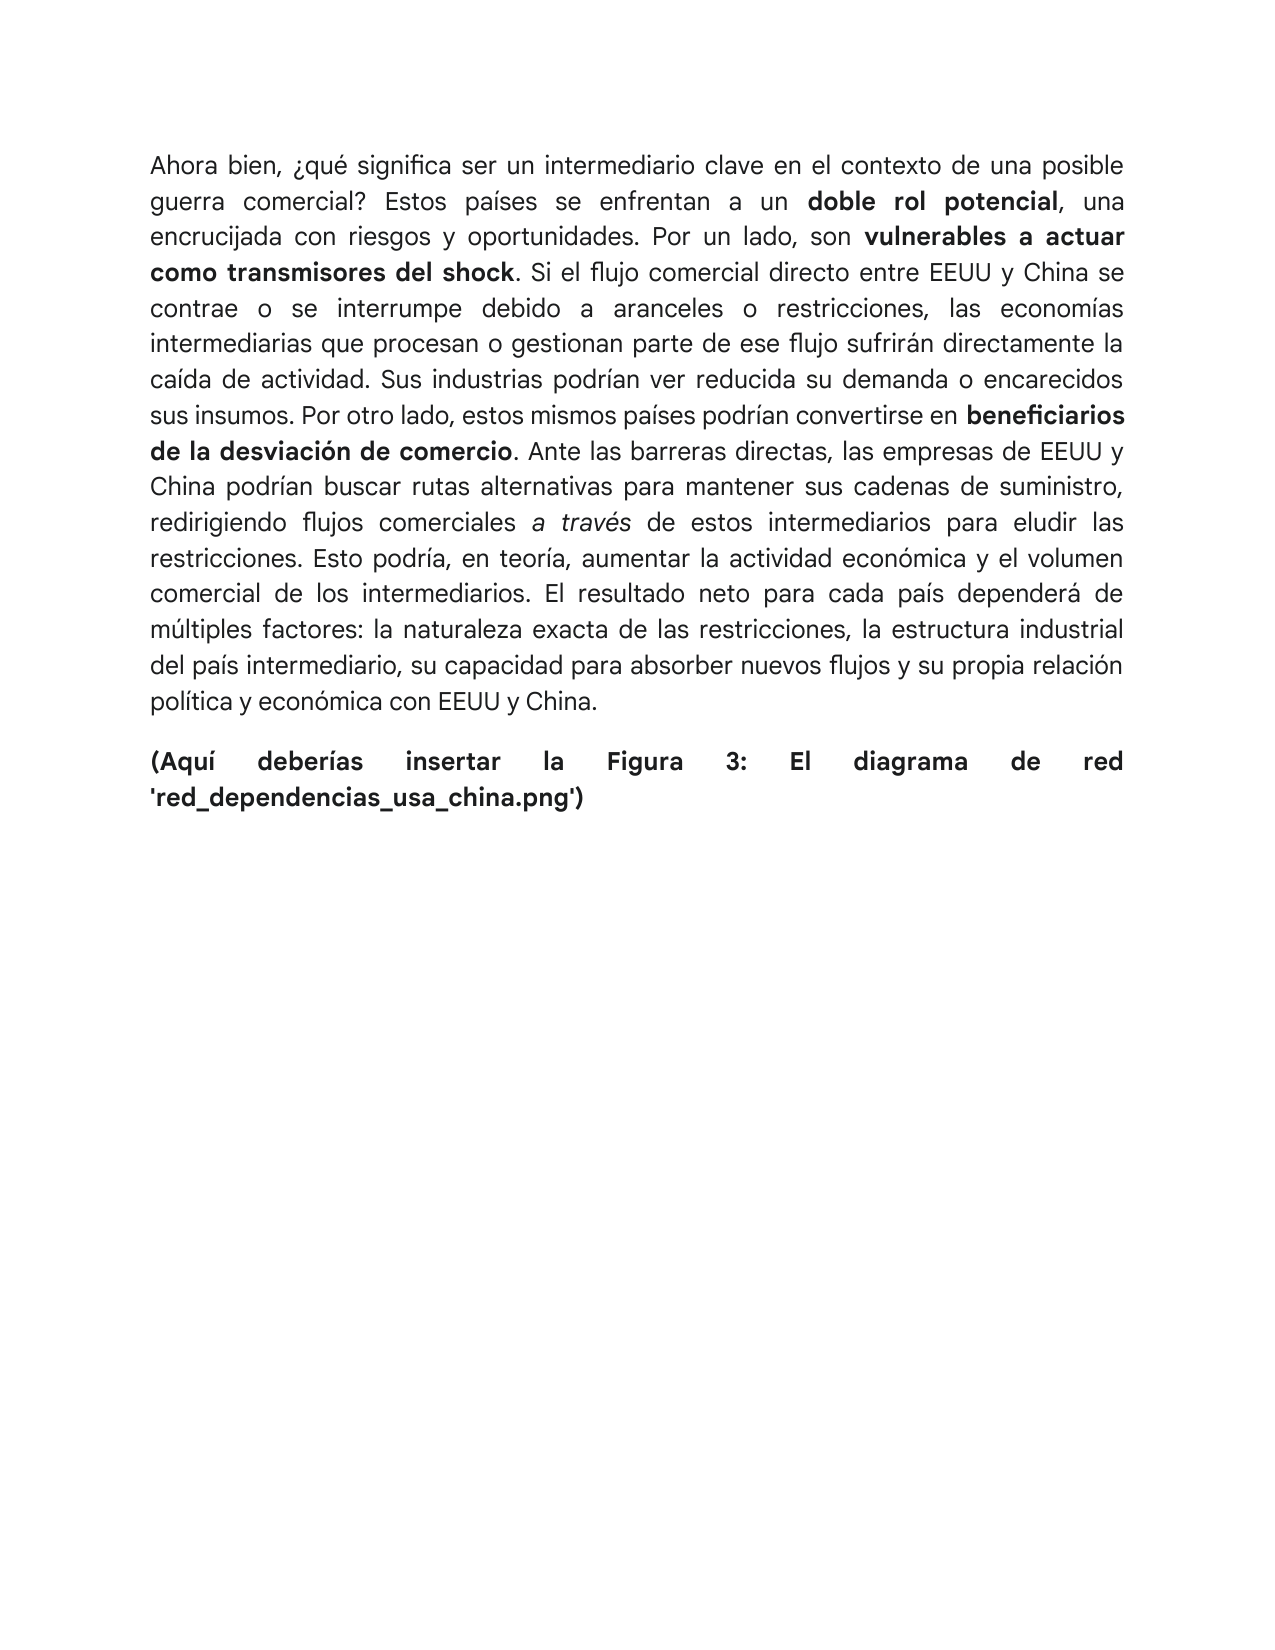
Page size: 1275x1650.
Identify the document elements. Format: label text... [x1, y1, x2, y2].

text Ahora bien, ¿qué significa ser un intermediario clave en el contexto de una posible guerra comercial? Estos países se enfrentan a un doble rol potencial, una encrucijada con riesgos y oportunidades. Por un lado, son vulnerables a actuar como transmisores del shock. Si el flujo comercial directo entre EEUU y China se contrae o se interrumpe debido a aranceles o restricciones, las economías intermediarias que procesan o gestionan parte de ese flujo sufrirán directamente la caída de actividad. Sus industrias podrían ver reducida su demanda o encarecidos sus insumos. Por otro lado, estos mismos países podrían convertirse en beneficiarios de la desviación de comercio. Ante las barreras directas, las empresas de EEUU y China podrían buscar rutas alternativas para mantener sus cadenas de suministro, redirigiendo flujos comerciales a través de estos intermediarios para eludir las restricciones. Esto podría, en teoría, aumentar la actividad económica y el volumen comercial de los intermediarios. El resultado neto para cada país dependerá de múltiples factores: la naturaleza exacta de las restricciones, la estructura industrial del país intermediario, su capacidad para absorber nuevos flujos y su propia relación política y económica con EEUU y China. [150, 150, 1125, 717]
text (Aquí deberías insertar la Figura 3: El diagrama de red 'red_dependencias_usa_china.png') [150, 747, 1125, 814]
